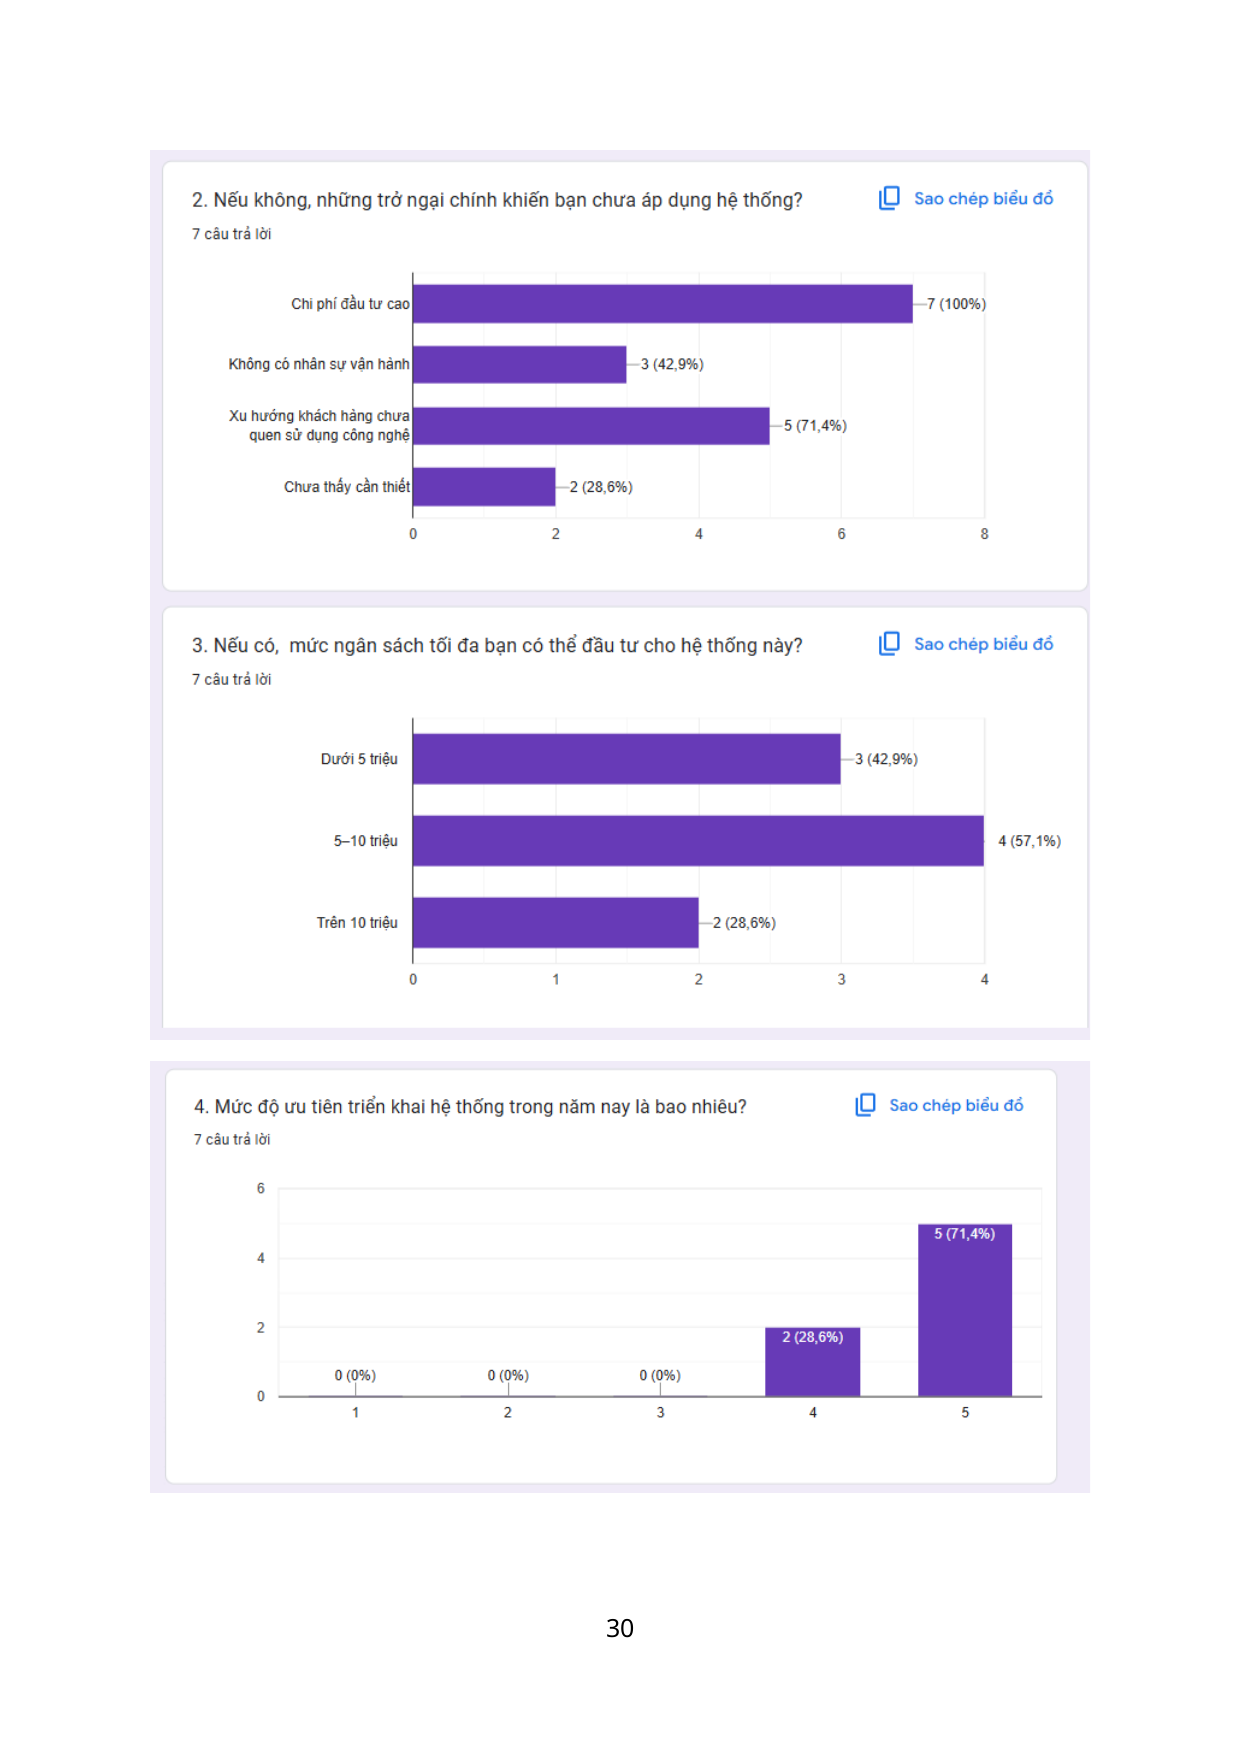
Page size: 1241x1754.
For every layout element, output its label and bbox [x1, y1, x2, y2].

picture [150, 150, 1091, 1040]
picture [150, 1061, 1091, 1493]
